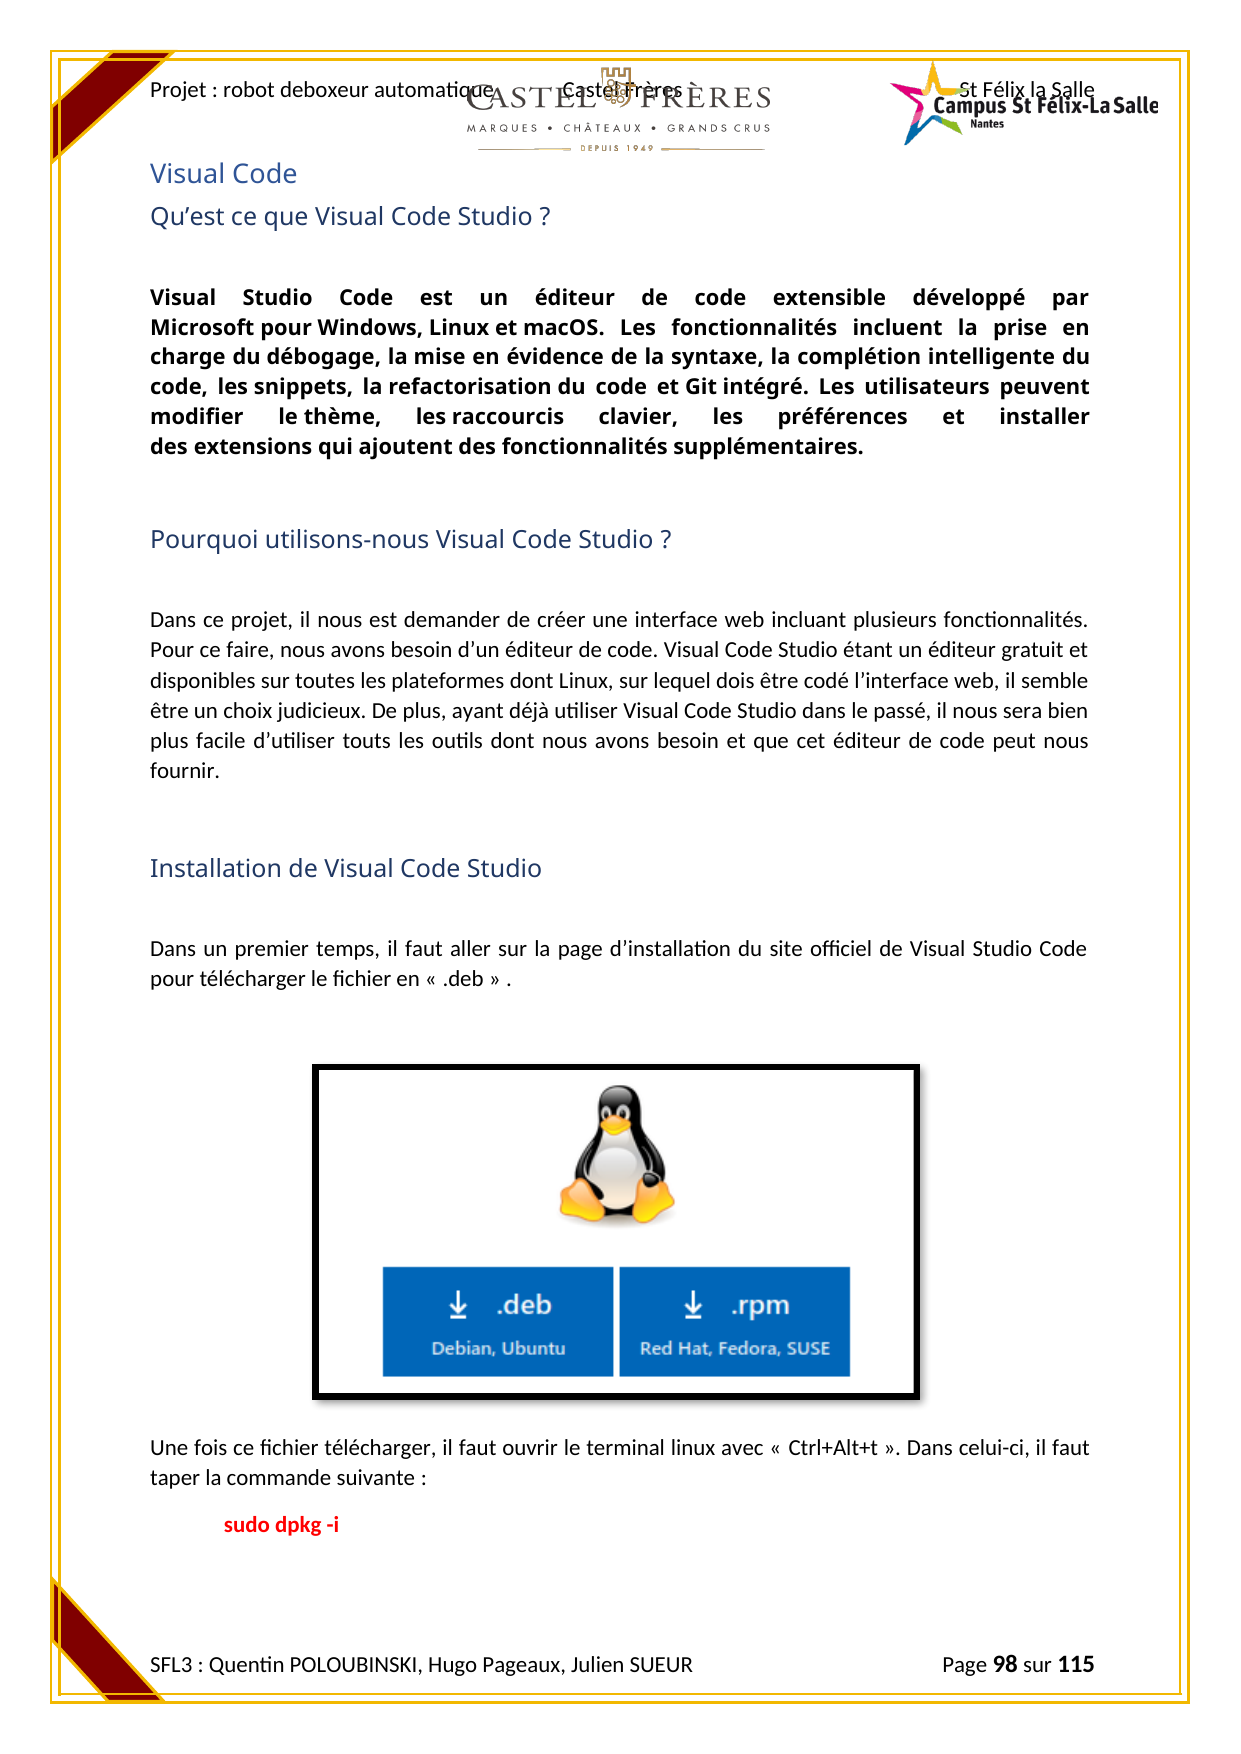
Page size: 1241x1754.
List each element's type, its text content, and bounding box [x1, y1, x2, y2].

picture [319, 1070, 913, 1393]
subtitle Installation de Visual Code Studio [150, 850, 1090, 884]
subtitle Qu’est ce que Visual Code Studio ? [150, 198, 1090, 232]
text Visual Studio Code est un éditeur de code extensible développé par Microsoft pour Windows, Linux et macOS. Les fonctionnalités incluent la prise en charge du débogage, la mise en évidence de la syntaxe, la complétion intelligente du code, les snippets, la refactorisation du code et Git intégré. Les utilisateurs peuvent modifier le thème, les raccourcis clavier, les préférences et installer des extensions qui ajoutent des fonctionnalités supplémentaires. [150, 282, 1090, 461]
text Dans ce projet, il nous est demander de créer une interface web incluant plusieurs fonctionnalités. Pour ce faire, nous avons besoin d’un éditeur de code. Visual Code Studio étant un éditeur gratuit et disponibles sur toutes les plateformes dont Linux, sur lequel dois être codé l’interface web, il semble être un choix judicieux. De plus, ayant déjà utiliser Visual Code Studio dans le passé, il nous sera bien plus facile d’utiliser touts les outils dont nous avons besoin et que cet éditeur de code peut nous fournir. [150, 605, 1090, 784]
text Dans un premier temps, il faut aller sur la page d’installation du site officiel de Visual Studio Code pour télécharger le fichier en « .deb » . [150, 934, 1090, 992]
text Une fois ce fichier télécharger, il faut ouvrir le terminal linux avec « Ctrl+Alt+t ». Dans celui-ci, il faut taper la commande suivante : [150, 1433, 1090, 1491]
picture [460, 59, 773, 157]
picture [889, 60, 1158, 145]
subtitle Visual Code [150, 154, 1090, 191]
subtitle Pourquoi utilisons-nous Visual Code Studio ? [150, 522, 1090, 556]
text sudo dpkg -i [150, 1510, 1090, 1538]
